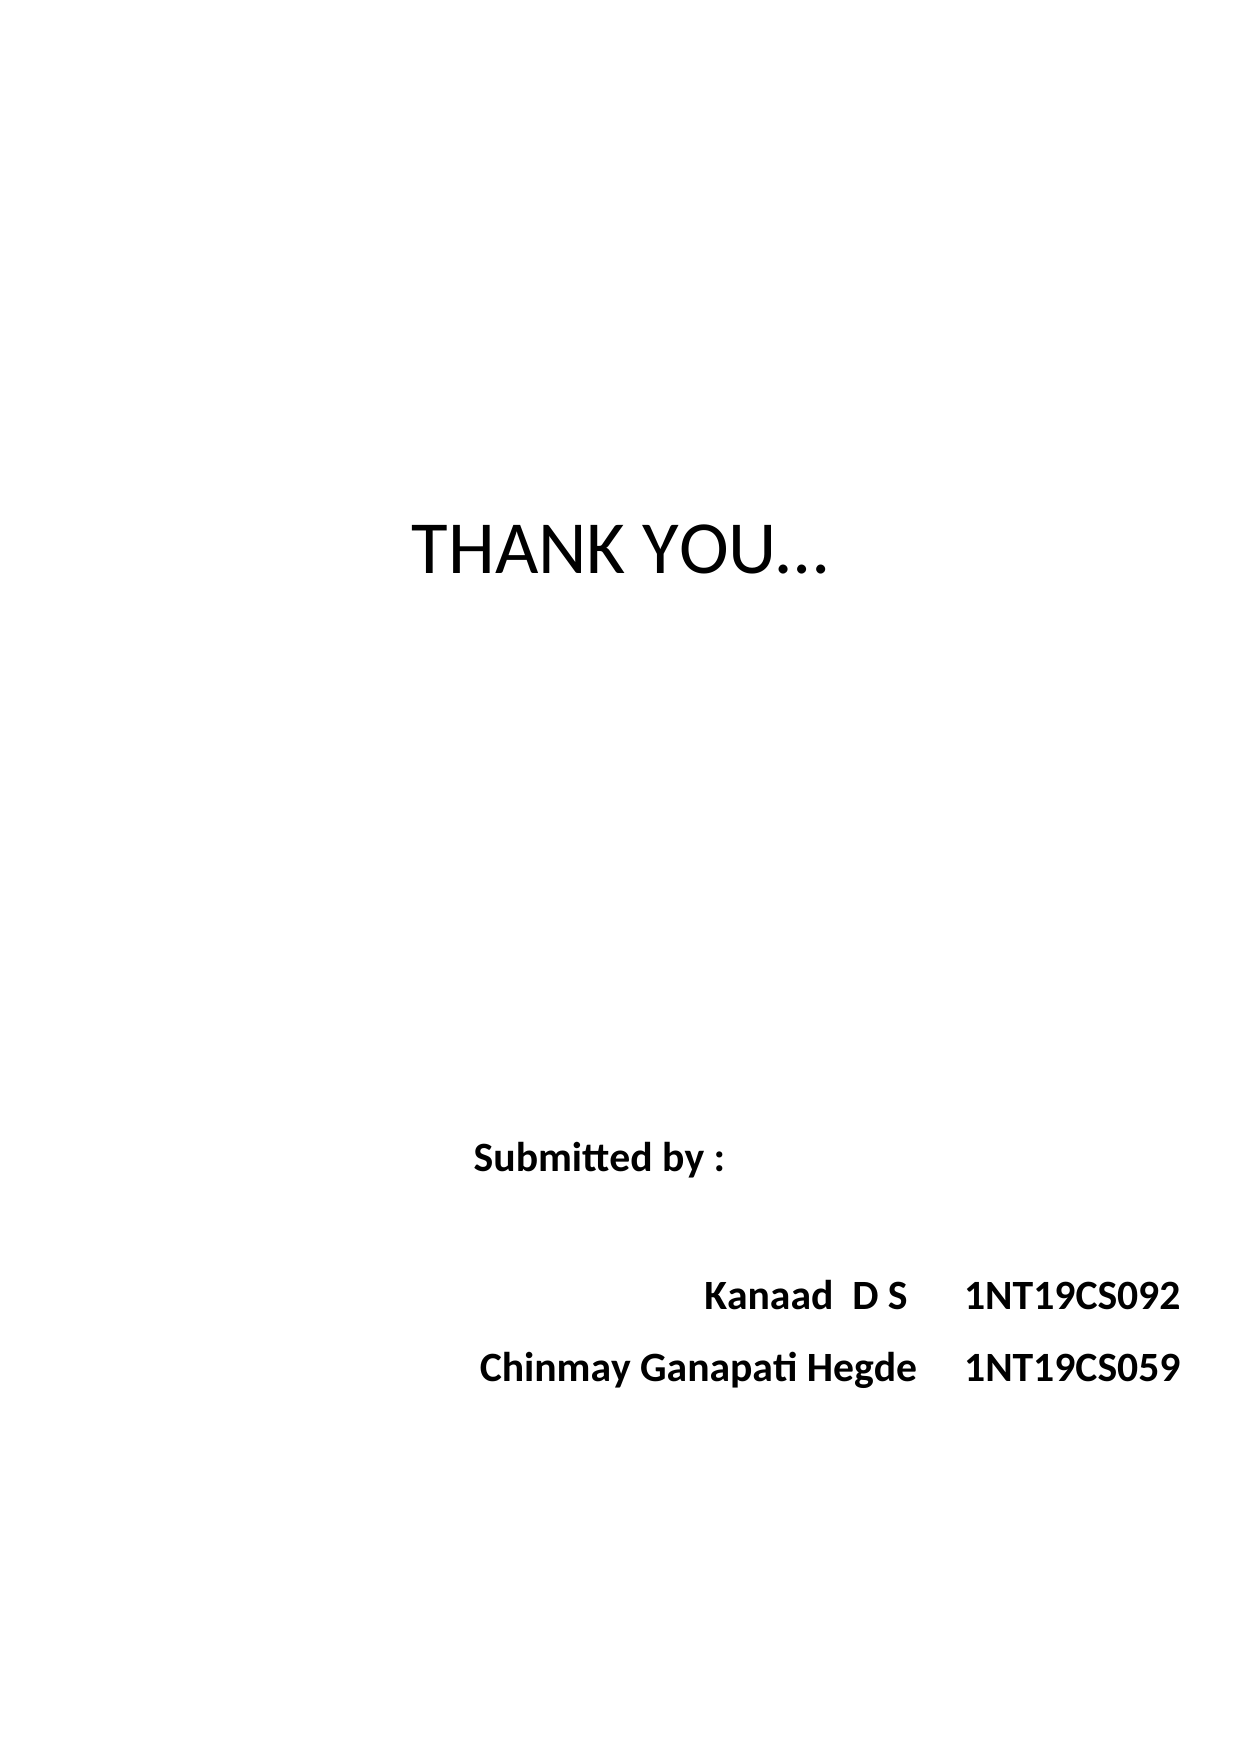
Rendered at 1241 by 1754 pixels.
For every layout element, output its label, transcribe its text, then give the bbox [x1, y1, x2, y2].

text THANK YOU… [59, 500, 1181, 592]
text Kanaad D S 1NT19CS092 [59, 1269, 1181, 1320]
text Submitted by : [59, 1131, 1181, 1182]
text Chinmay Ganapati Hegde 1NT19CS059 [59, 1341, 1181, 1391]
